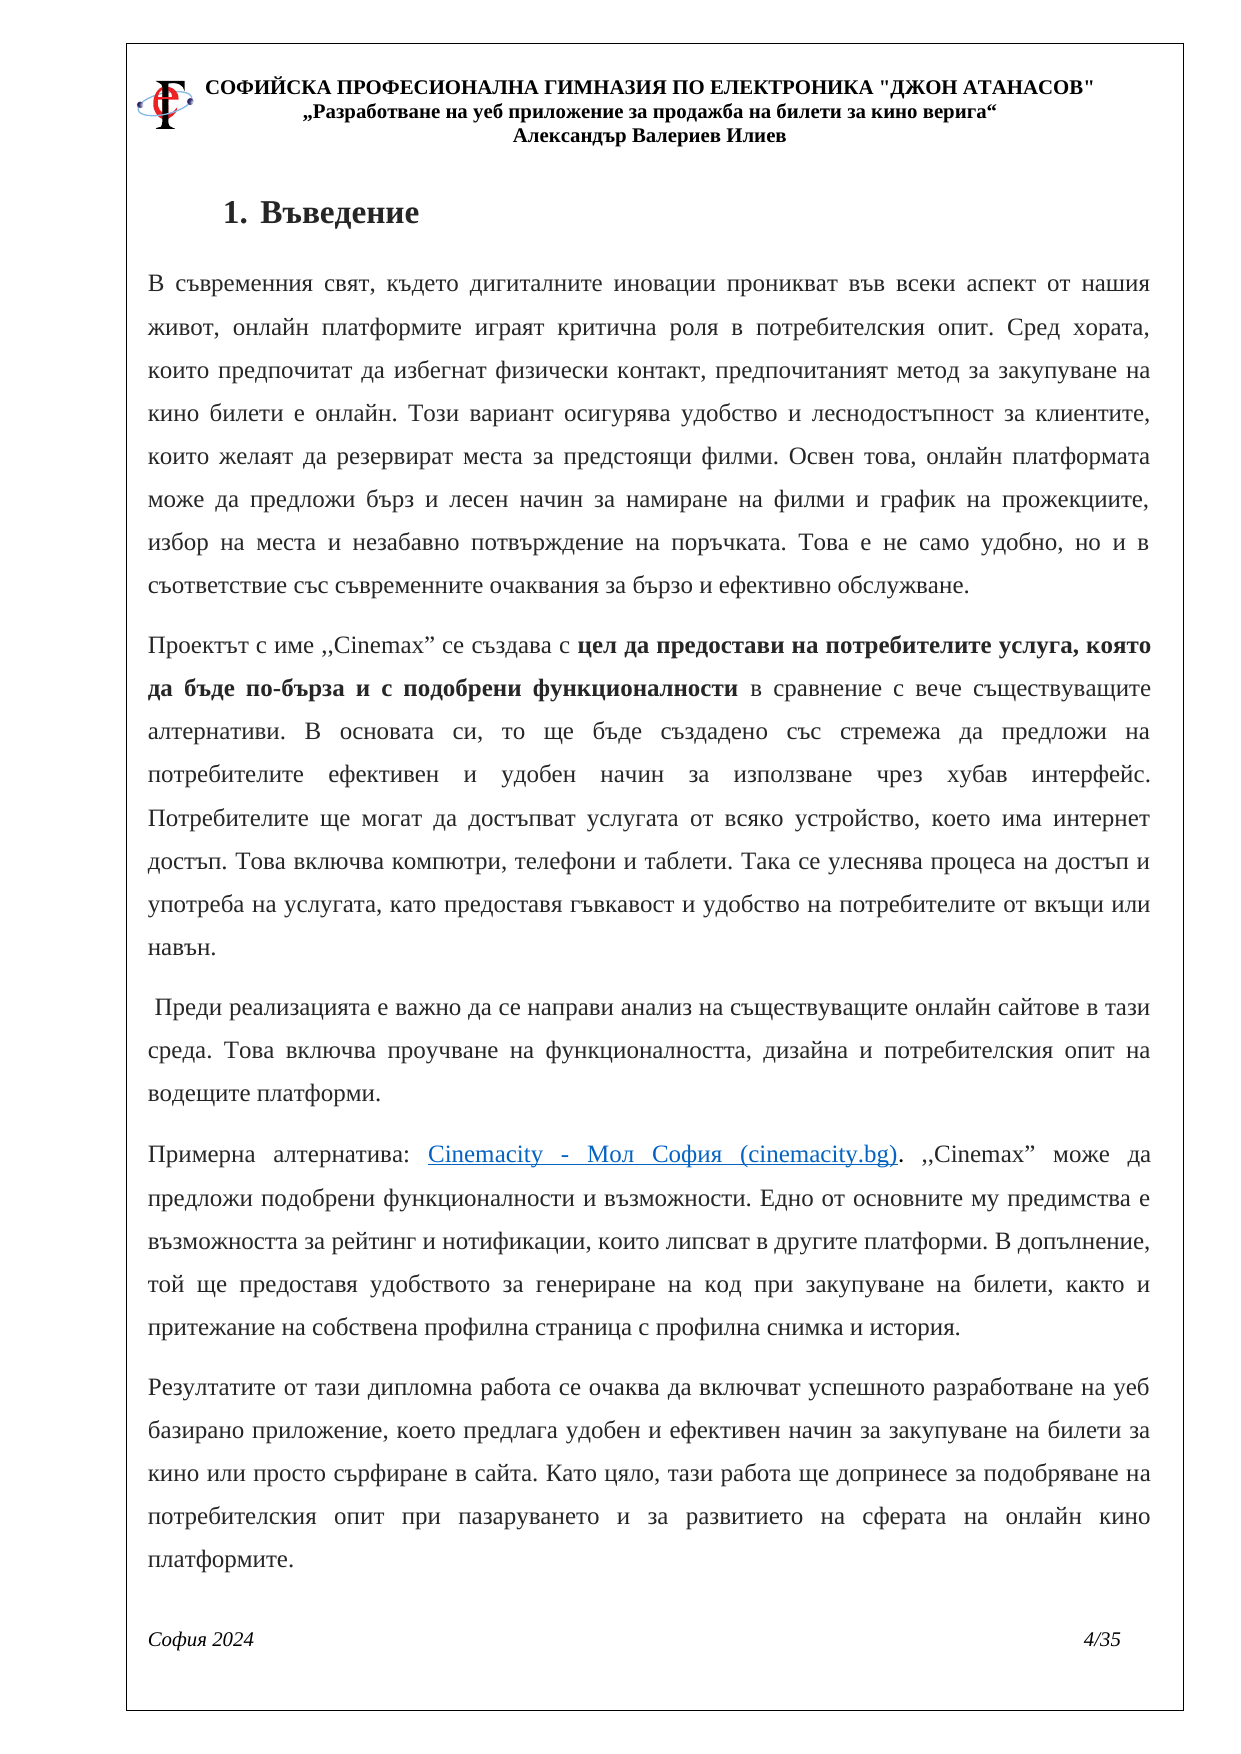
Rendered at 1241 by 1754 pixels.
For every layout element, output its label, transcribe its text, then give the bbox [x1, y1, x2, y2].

text Резултатите от тази дипломна работа се очаква да включват успешното разработване на уеб базирано приложение, което предлага удобен и ефективен начин за закупуване на билети за кино или просто сърфиране в сайта. Като цяло, тази работа ще допринесе за подобряване на потребителския опит при пазаруването и за развитието на сферата на онлайн кино платформите. [148, 1372, 1152, 1573]
text В съвременния свят, където дигиталните иновации проникват във всеки аспект от нашия живот, онлайн платформите играят критична роля в потребителския опит. Сред хората, които предпочитат да избегнат физически контакт, предпочитаният метод за закупуване на кино билети е онлайн. Този вариант осигурява удобство и леснодостъпност за клиентите, които желаят да резервират места за предстоящи филми. Освен това, онлайн платформата може да предложи бърз и лесен начин за намиране на филми и график на прожекциите, избор на места и незабавно потвърждение на поръчката. Това е не само удобно, но и в съответствие със съвременните очаквания за бързо и ефективно обслужване. [148, 268, 1152, 599]
text Проектът с име ,,Cinemax” се създава с цел да предостави на потребителите услуга, която да бъде по-бърза и с подобрени функционалности в сравнение с вече съществуващите алтернативи. В основата си, то ще бъде създадено със стремежа да предложи на потребителите ефективен и удобен начин за използване чрез хубав интерфейс. Потребителите ще могат да достъпват услугата от всяко устройство, което има интернет достъп. Това включва компютри, телефони и таблети. Така се улеснява процеса на достъп и употреба на услугата, като предоставя гъвкавост и удобство на потребителите от вкъщи или навън. [148, 630, 1152, 961]
text Преди реализацията е важно да се направи анализ на съществуващите онлайн сайтове в тази среда. Това включва проучване на функционалността, дизайна и потребителския опит на водещите платформи. [148, 992, 1152, 1107]
text Примерна алтернатива: Cinemacity - Мол София (cinemacity.bg). ,,Cinemax” може да предложи подобрени функционалности и възможности. Едно от основните му предимства е възможността за рейтинг и нотификации, които липсват в другите платформи. В допълнение, той ще предоставя удобството за генериране на код при закупуване на билети, както и притежание на собствена профилна страница с профилна снимка и история. [148, 1138, 1152, 1341]
subtitle Въведение [223, 192, 1152, 231]
